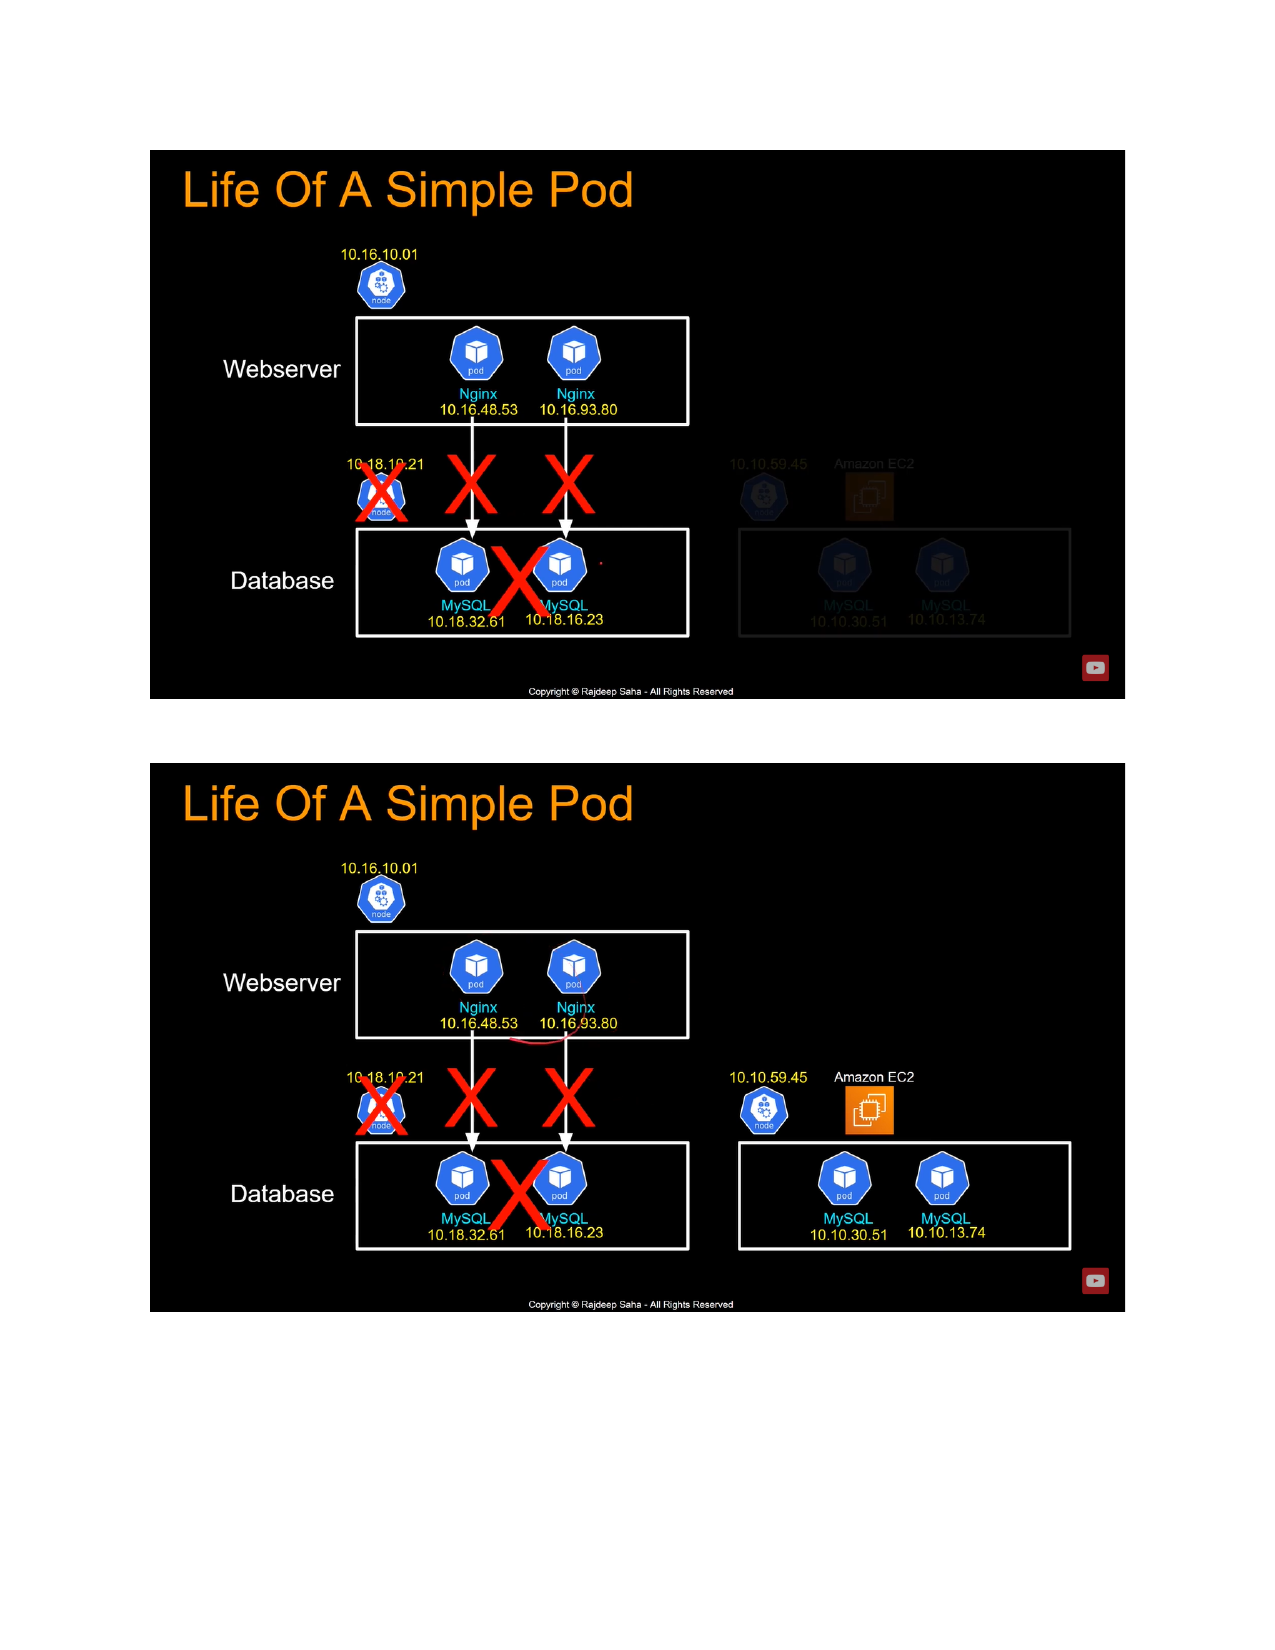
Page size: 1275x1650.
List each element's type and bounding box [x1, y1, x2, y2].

picture [150, 150, 1125, 699]
picture [150, 763, 1125, 1312]
